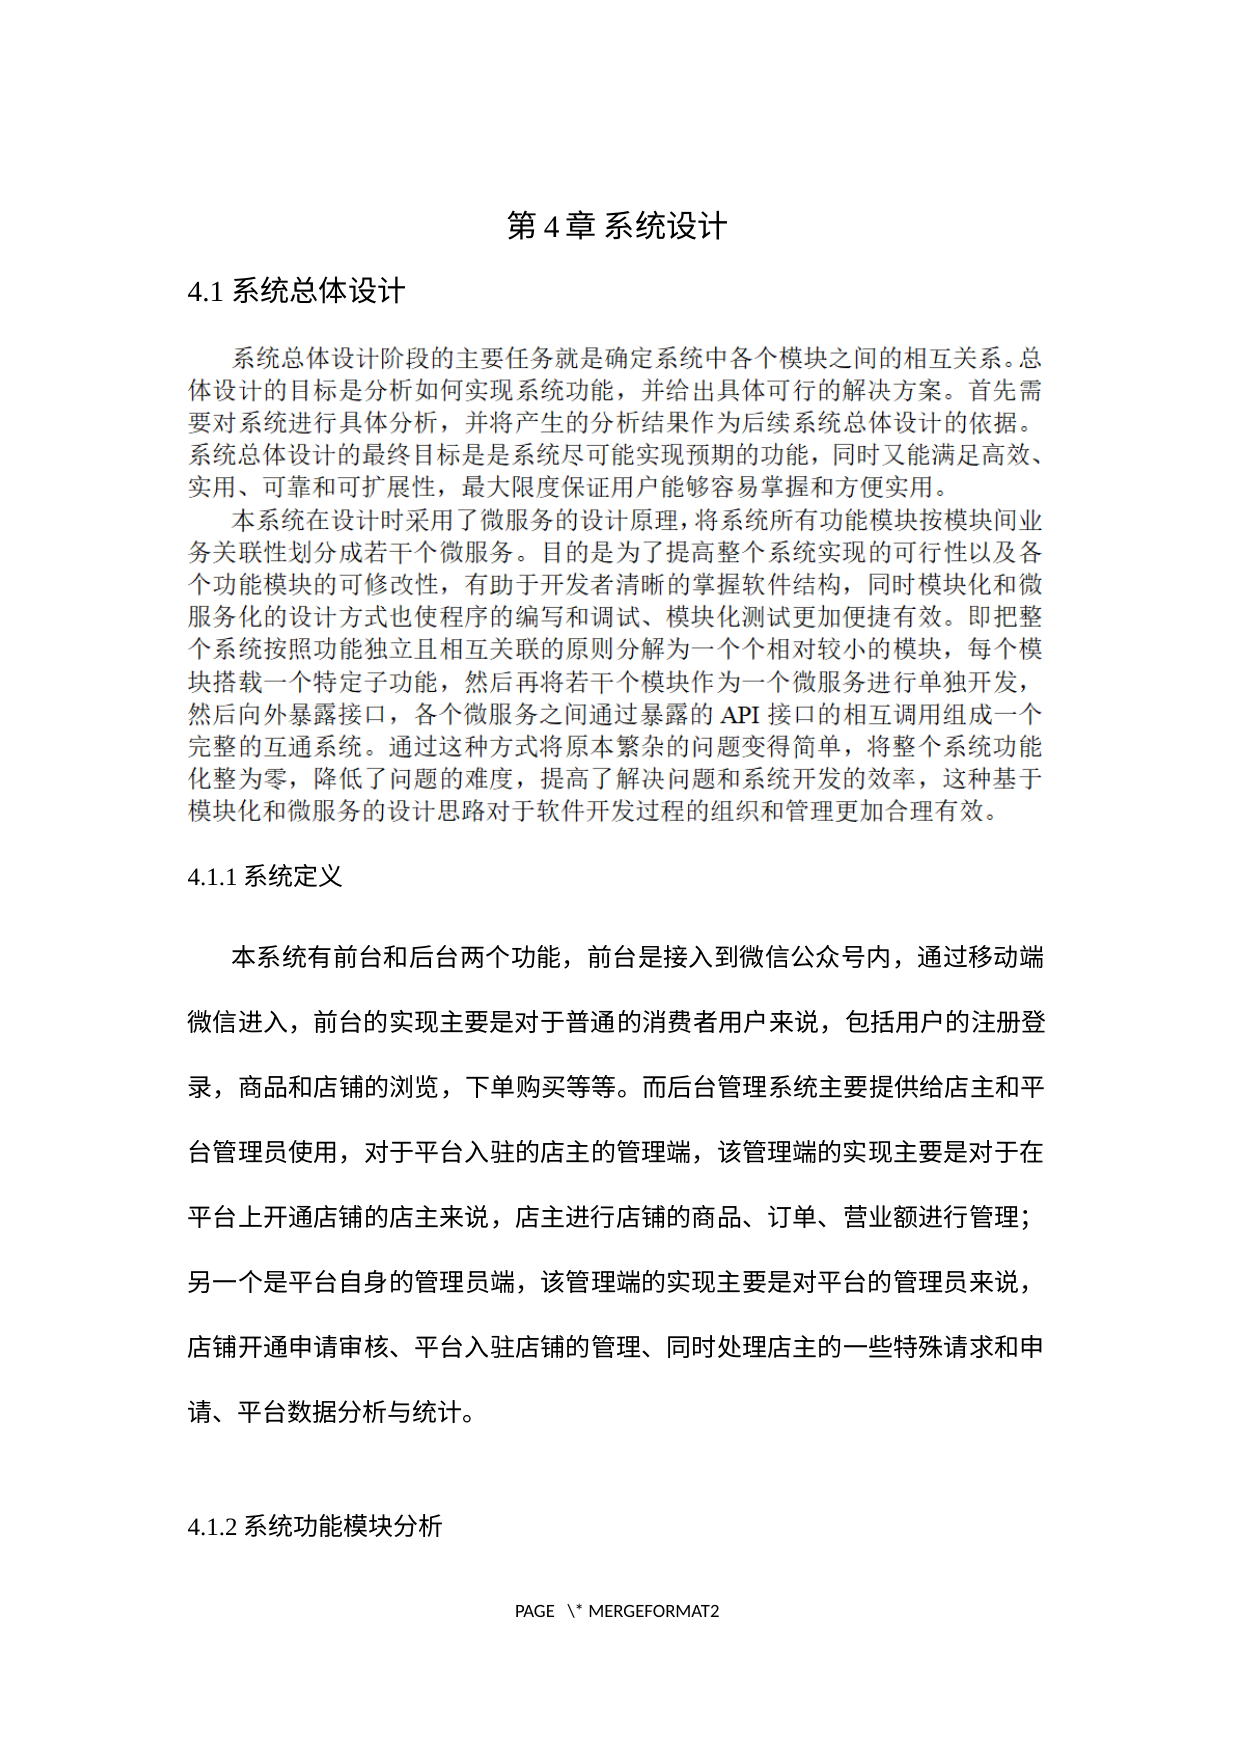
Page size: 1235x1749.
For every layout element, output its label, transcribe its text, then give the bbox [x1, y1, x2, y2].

picture [187, 338, 1047, 825]
text 4.1.2 系统功能模块分析 [187, 1492, 1047, 1557]
text 本系统有前台和后台两个功能，前台是接入到微信公众号内，通过移动端微信进入，前台的实现主要是对于普通的消费者用户来说，包括用户的注册登录，商品和店铺的浏览，下单购买等等。而后台管理系统主要提供给店主和平台管理员使用，对于平台入驻的店主的管理端，该管理端的实现主要是对于在平台上开通店铺的店主来说，店主进行店铺的商品、订单、营业额进行管理；另一个是平台自身的管理员端，该管理端的实现主要是对平台的管理员来说，店铺开通申请审核、平台入驻店铺的管理、同时处理店主的一些特殊请求和申请、平台数据分析与统计。 [187, 923, 1047, 1443]
text 4.1.1 系统定义 [187, 842, 1047, 907]
text 4.1 系统总体设计 [187, 257, 1047, 322]
list 第4章 系统设计 [187, 192, 1047, 257]
